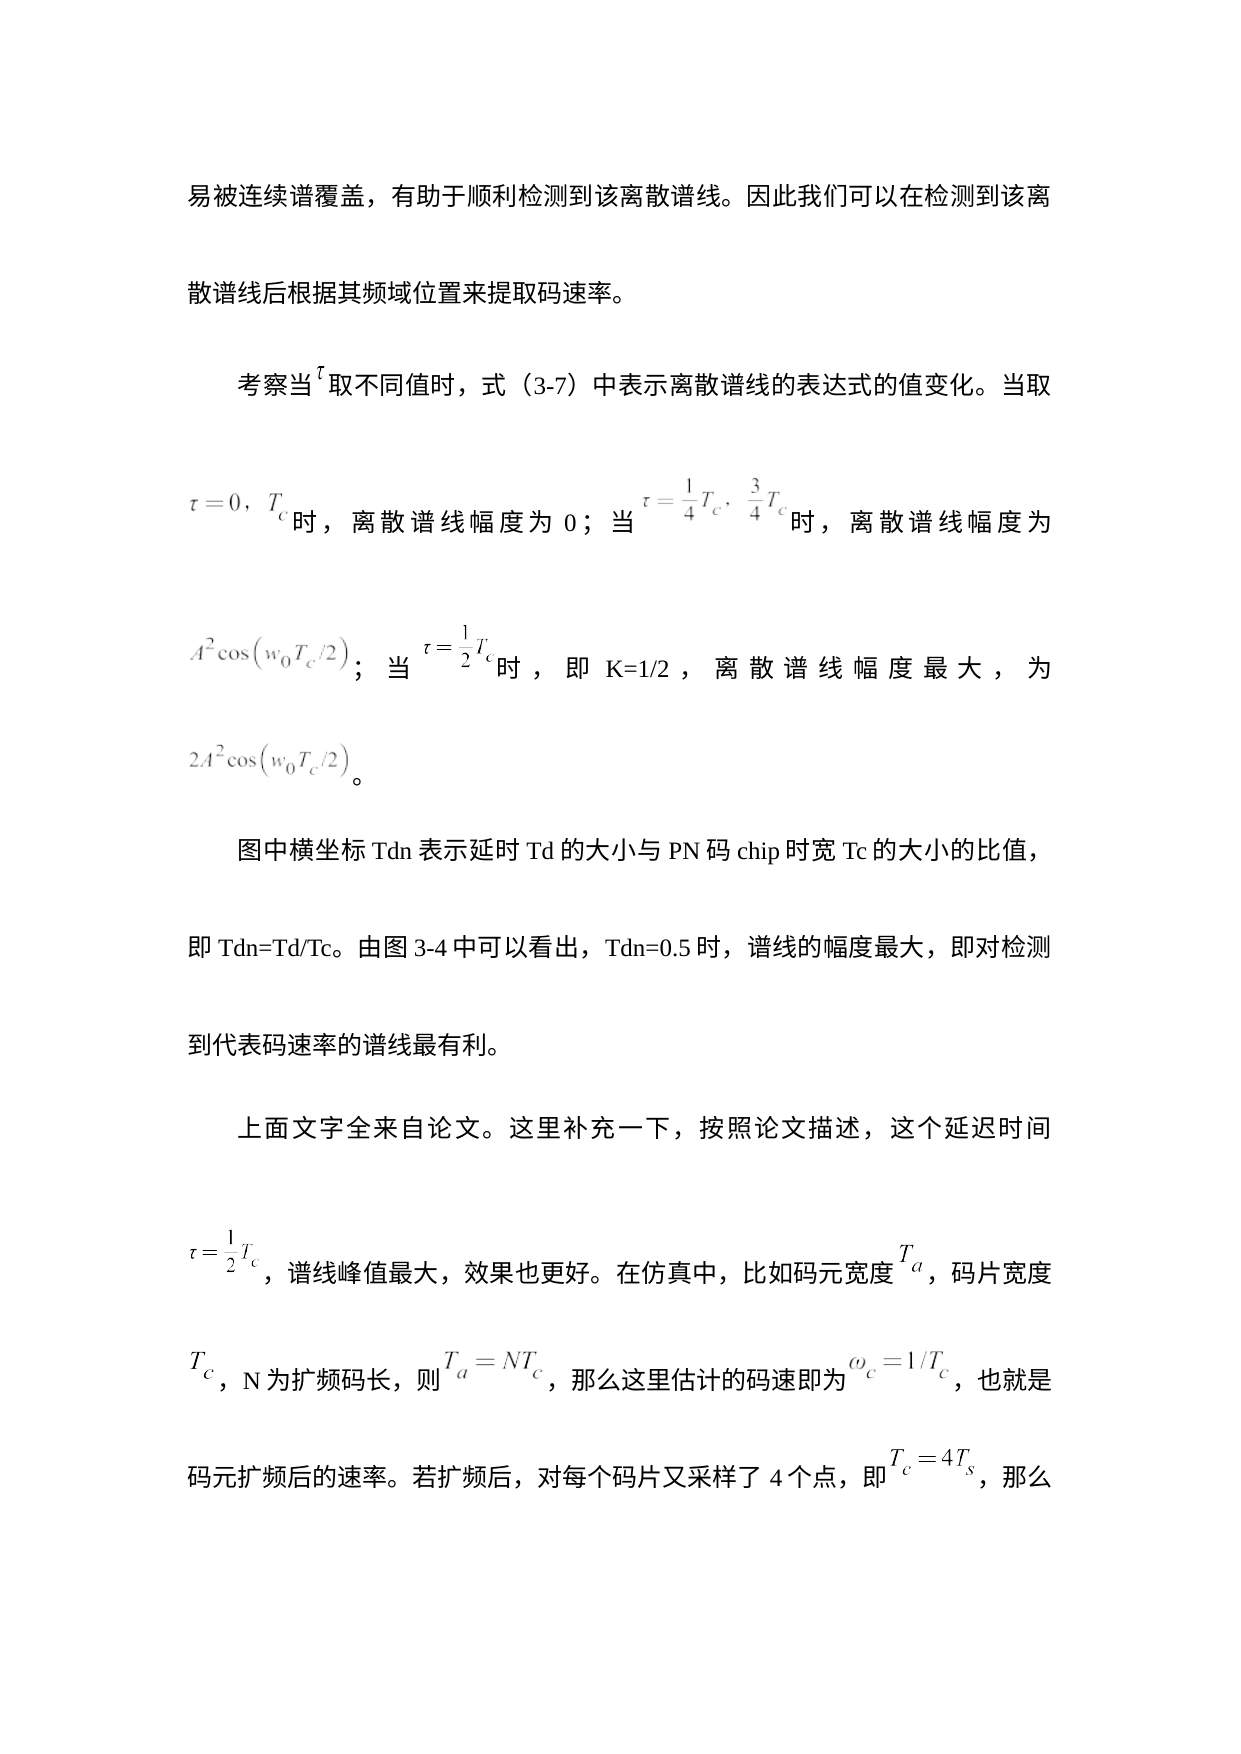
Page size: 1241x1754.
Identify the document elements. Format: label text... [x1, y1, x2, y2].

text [187, 162, 1053, 324]
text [187, 1094, 1053, 1500]
text 图中横坐标Tdn表示延时Td的大小与PN码chip时宽Tc的大小的比值，即Tdn=Td/Tc。由图3-4中可以看出，Tdn=0.5时，谱线的幅度最大，即对检测到代表码速率的谱线最有利。 [187, 816, 1053, 1076]
text 考察当取不同值时，式（3-7）中表示离散谱线的表达式的值变化。当取时，离散谱线幅度为0；当时，离散谱线幅度为；当时，即K=1/2，离散谱线幅度最大，为。 [187, 343, 1053, 798]
